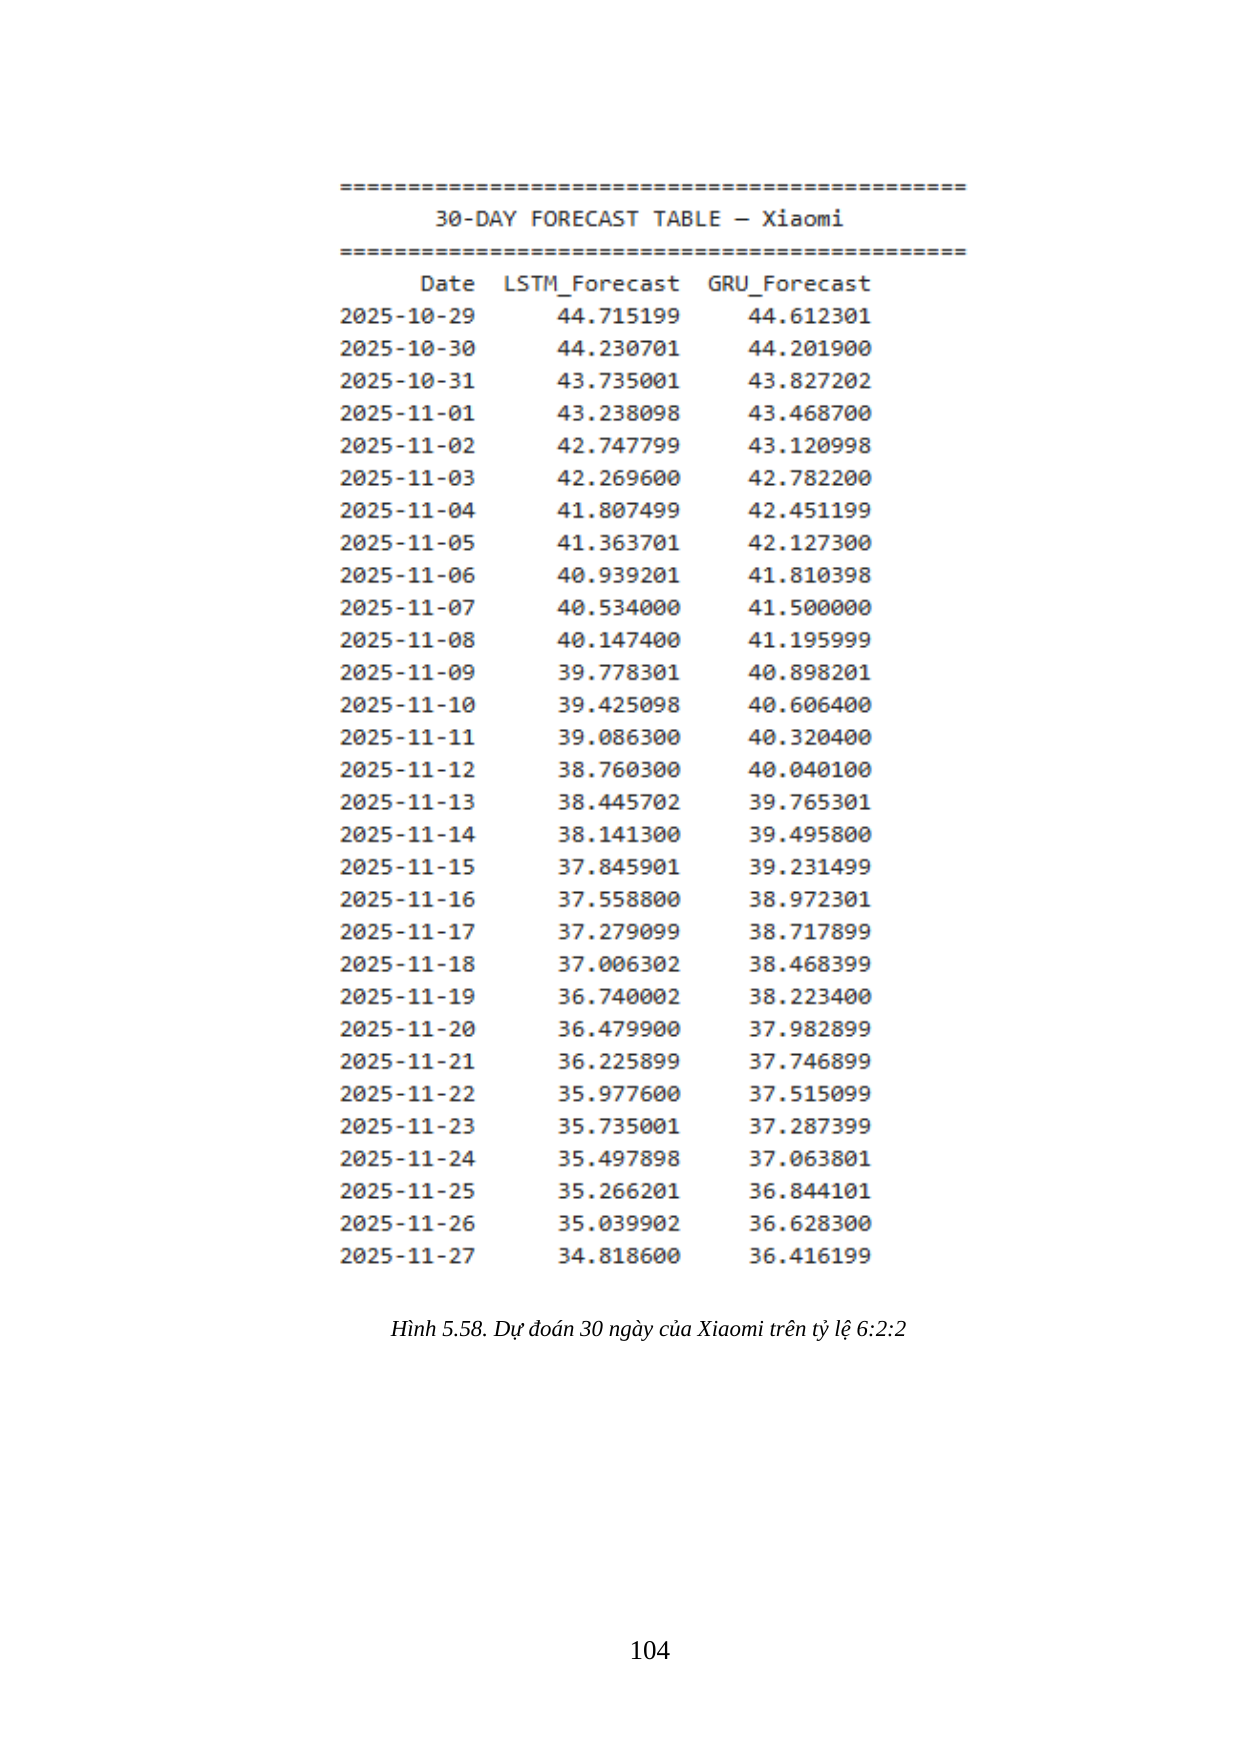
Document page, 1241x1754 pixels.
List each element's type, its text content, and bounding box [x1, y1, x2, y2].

picture [318, 158, 981, 1279]
subtitle Hình 5.58. Dự đoán 30 ngày của Xiaomi trên tỷ lệ 6:2:2 [177, 1314, 1122, 1341]
